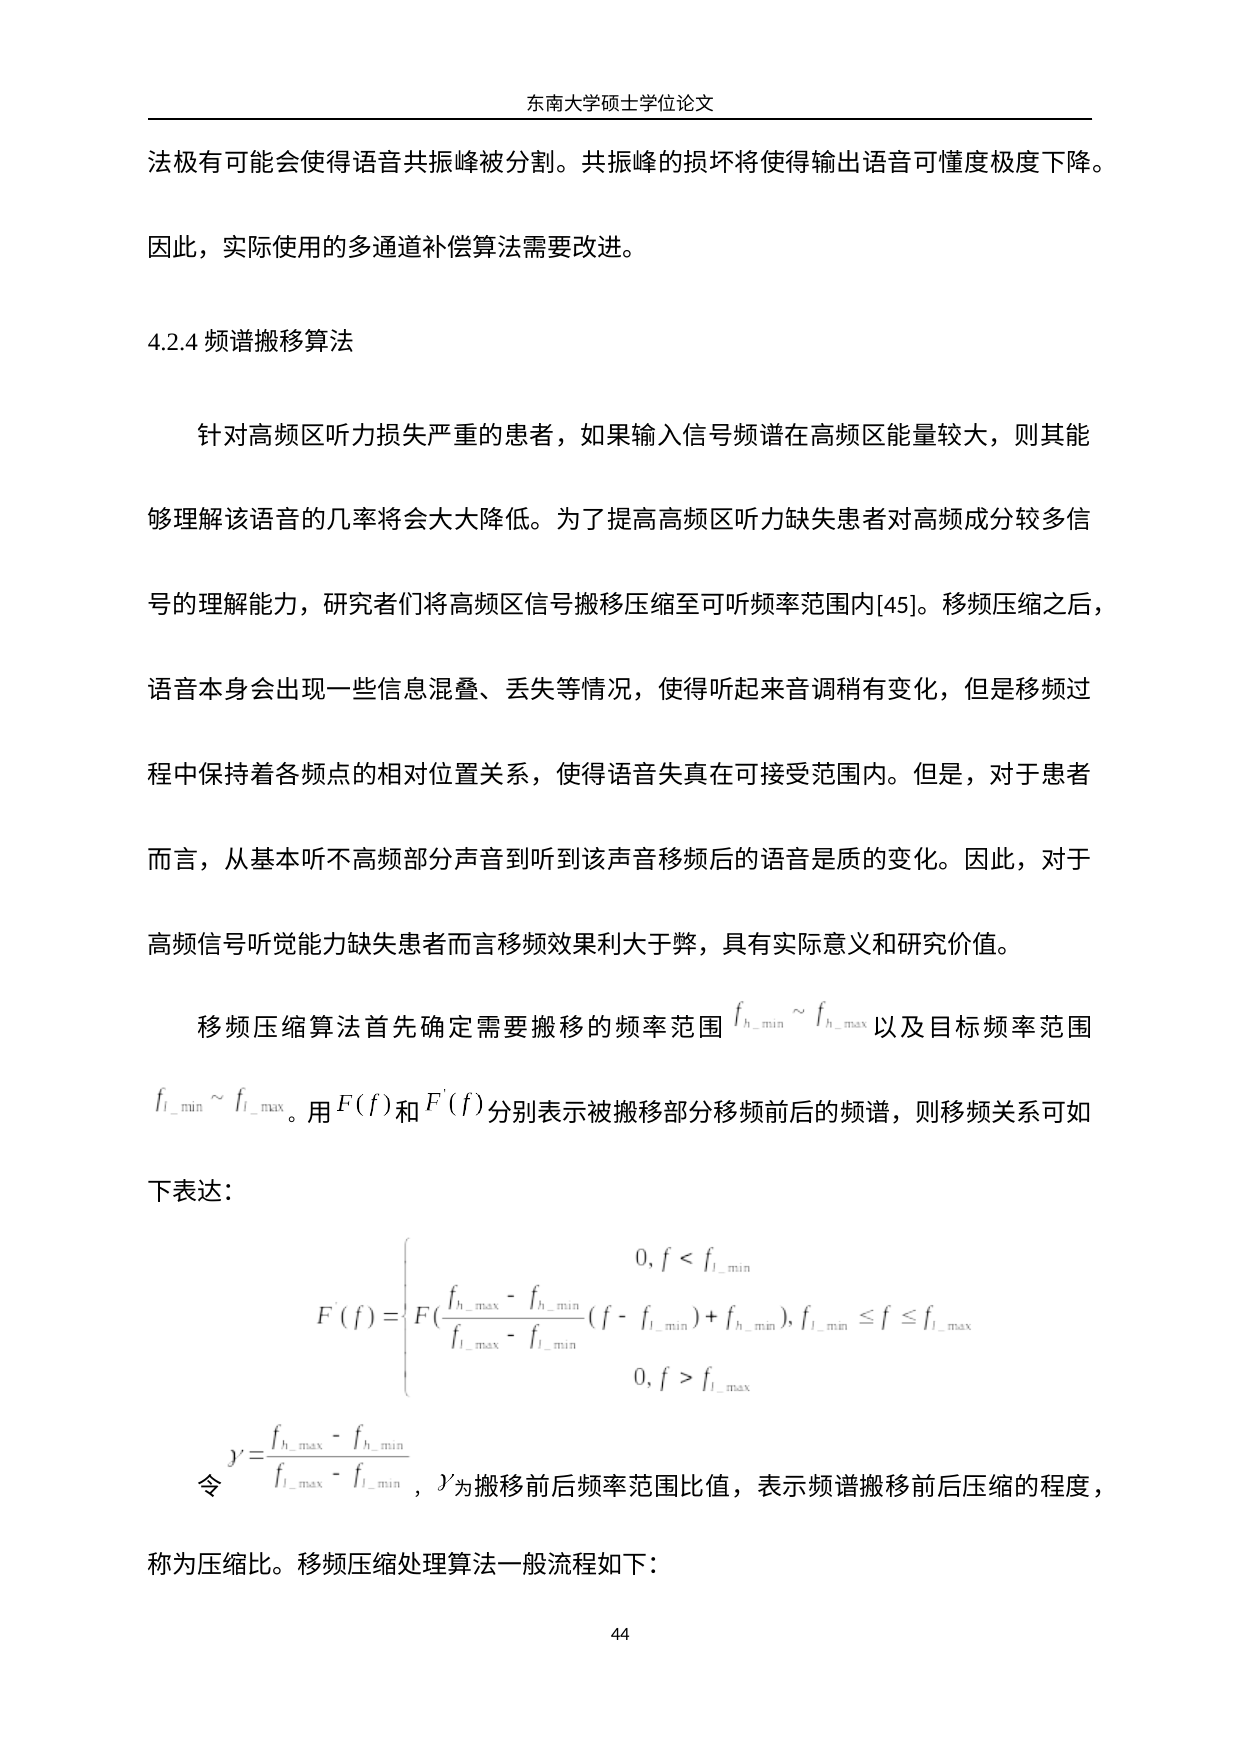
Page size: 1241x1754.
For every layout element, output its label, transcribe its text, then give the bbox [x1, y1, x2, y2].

text 令，为搬移前后频率范围比值，表示频谱搬移前后压缩的程度，称为压缩比。移频压缩处理算法一般流程如下： [148, 1410, 1092, 1597]
text 针对高频区听力损失严重的患者，如果输入信号频谱在高频区能量较大，则其能够理解该语音的几率将会大大降低。为了提高高频区听力缺失患者对高频成分较多信号的理解能力，研究者们将高频区信号搬移压缩至可听频率范围内[45]。移频压缩之后，语音本身会出现一些信息混叠、丢失等情况，使得听起来音调稍有变化，但是移频过程中保持着各频点的相对位置关系，使得语音失真在可接受范围内。但是，对于患者而言，从基本听不高频部分声音到听到该声音移频后的语音是质的变化。因此，对于高频信号听觉能力缺失患者而言移频效果利大于弊，具有实际意义和研究价值。 [148, 399, 1092, 977]
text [148, 126, 1092, 279]
list 频谱搬移算法 [148, 305, 1092, 373]
text 移频压缩算法首先确定需要搬移的频率范围以及目标频率范围。用和分别表示被搬移部分移频前后的频谱，则移频关系可如下表达： [148, 986, 1092, 1223]
